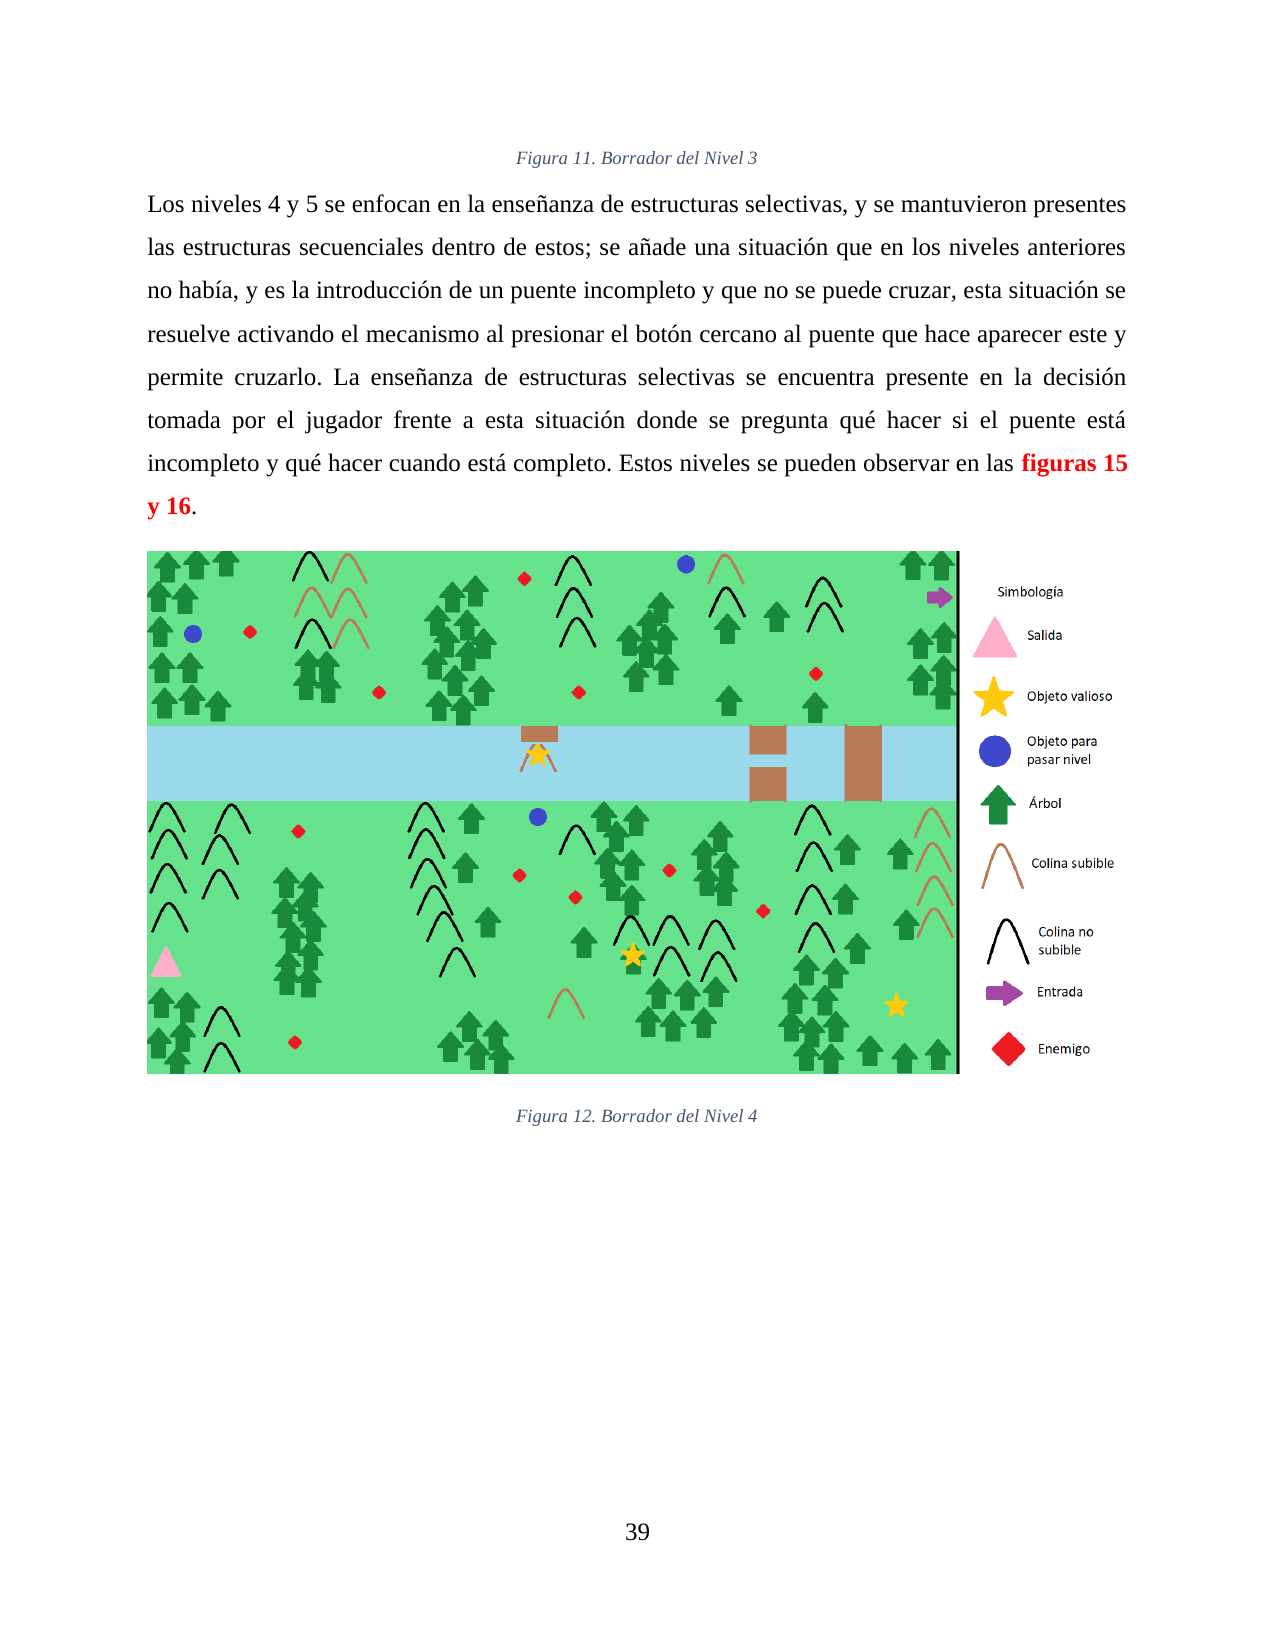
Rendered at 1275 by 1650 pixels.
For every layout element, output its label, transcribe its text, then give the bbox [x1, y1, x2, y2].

text Figura 11. Borrador del Nivel 3 [147, 147, 1128, 168]
text Los niveles 4 y 5 se enfocan en la enseñanza de estructuras selectivas, y se mantuvieron presentes las estructuras secuenciales dentro de estos; se añade una situación que en los niveles anteriores no había, y es la introducción de un puente incompleto y que no se puede cruzar, esta situación se resuelve activando el mecanismo al presionar el botón cercano al puente que hace aparecer este y permite cruzarlo. La enseñanza de estructuras selectivas se encuentra presente en la decisión tomada por el jugador frente a esta situación donde se pregunta qué hacer si el puente está incompleto y qué hacer cuando está completo. Estos niveles se pueden observar en las figuras 15 y 16. [147, 189, 1128, 520]
picture [147, 551, 1127, 1074]
text Figura 12. Borrador del Nivel 4 [147, 1105, 1128, 1127]
